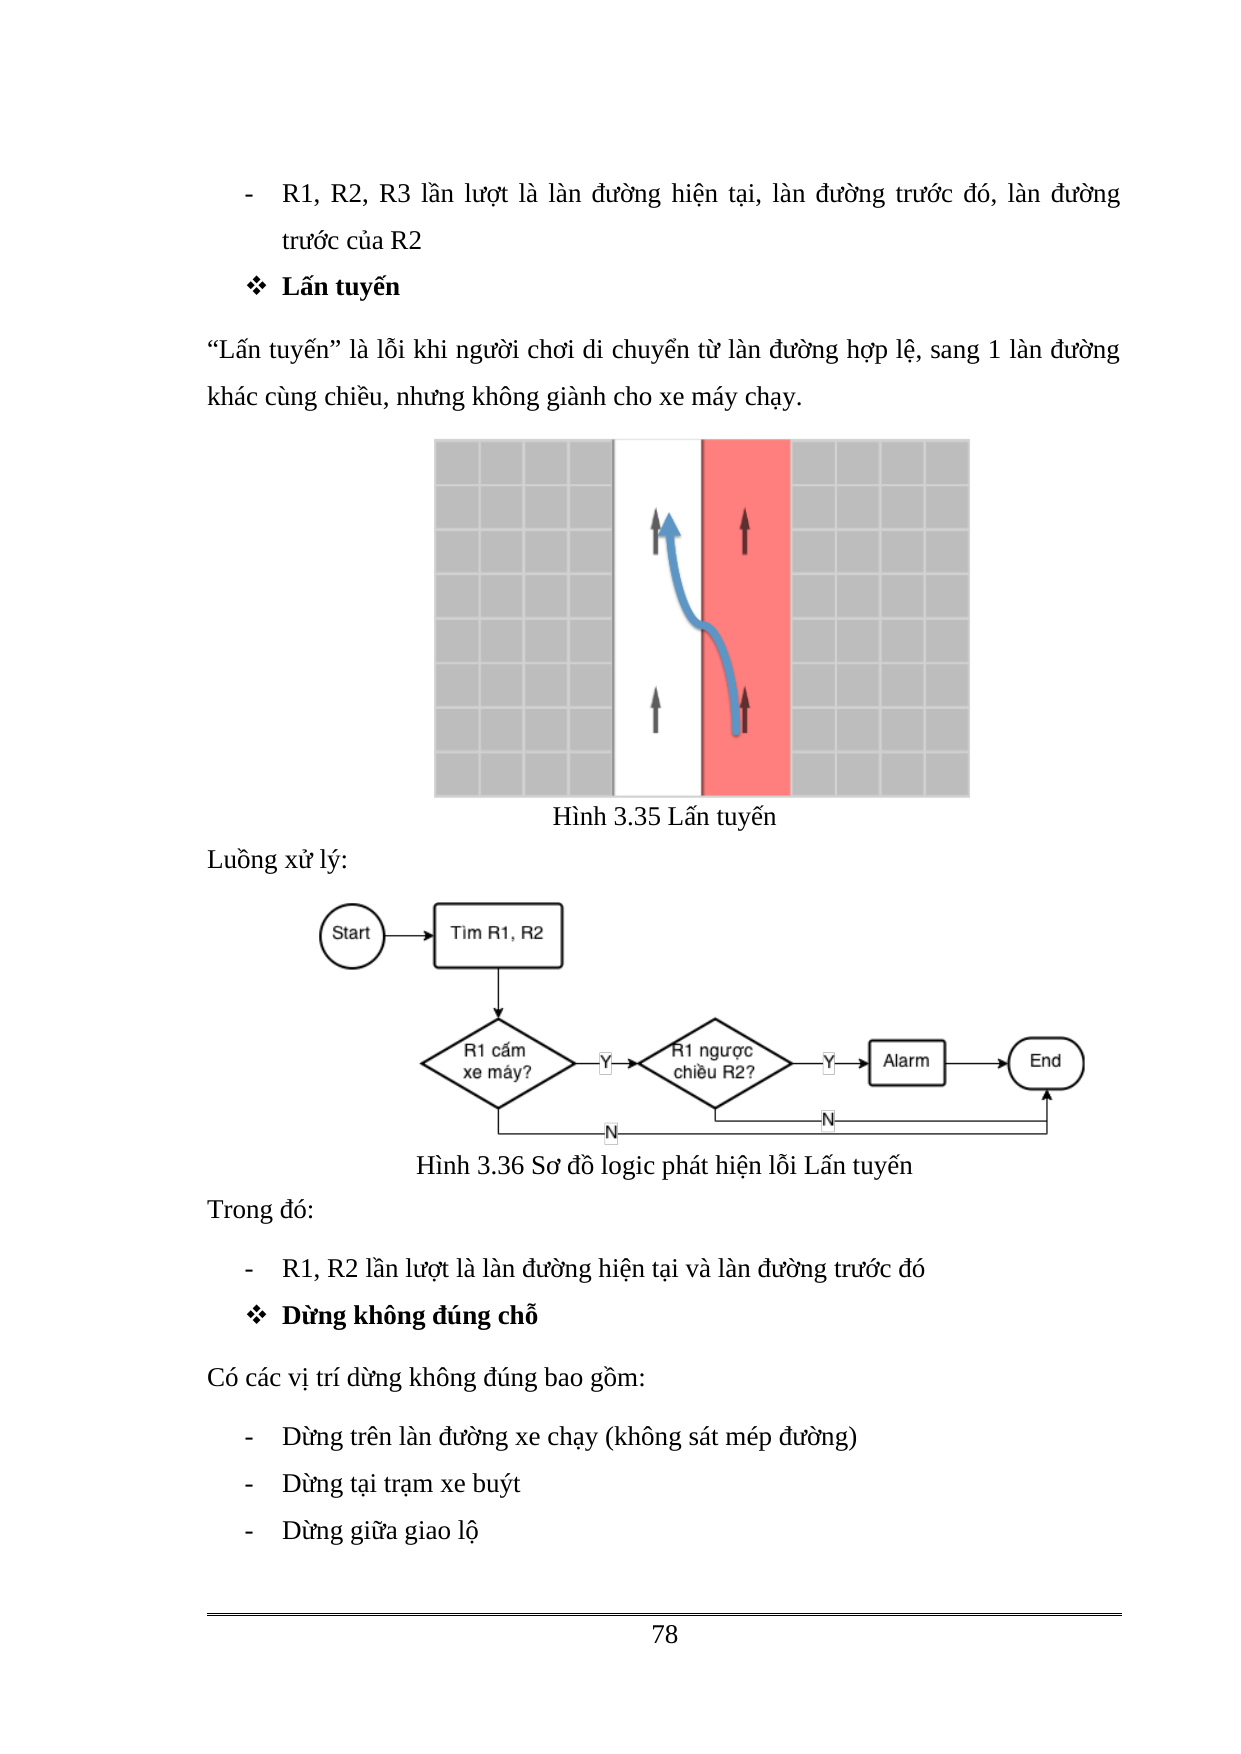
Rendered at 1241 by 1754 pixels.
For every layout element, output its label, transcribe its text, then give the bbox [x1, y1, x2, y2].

list R1, R2 lần lượt là làn đường hiện tại và làn đường trước đó [244, 1252, 1122, 1283]
text Trong đó: [207, 1193, 1122, 1224]
text “Lấn tuyến” là lỗi khi người chơi di chuyển từ làn đường hợp lệ, sang 1 làn đường khác cùng chiều, nhưng không giành cho xe máy chạy. [207, 333, 1122, 411]
list Dừng giữa giao lộ [244, 1514, 1122, 1545]
picture [433, 438, 971, 800]
list Lấn tuyến [244, 271, 1122, 302]
text Luồng xử lý: [207, 843, 1122, 874]
list Dừng không đúng chỗ [244, 1299, 1122, 1330]
picture [318, 902, 1086, 1150]
list Dừng trên làn đường xe chạy (không sát mép đường) [244, 1420, 1122, 1452]
list R1, R2, R3 lần lượt là làn đường hiện tại, làn đường trước đó, làn đường trước của R2 [244, 177, 1122, 255]
text Có các vị trí dừng không đúng bao gồm: [207, 1361, 1122, 1392]
list Dừng tại trạm xe buýt [244, 1467, 1122, 1498]
